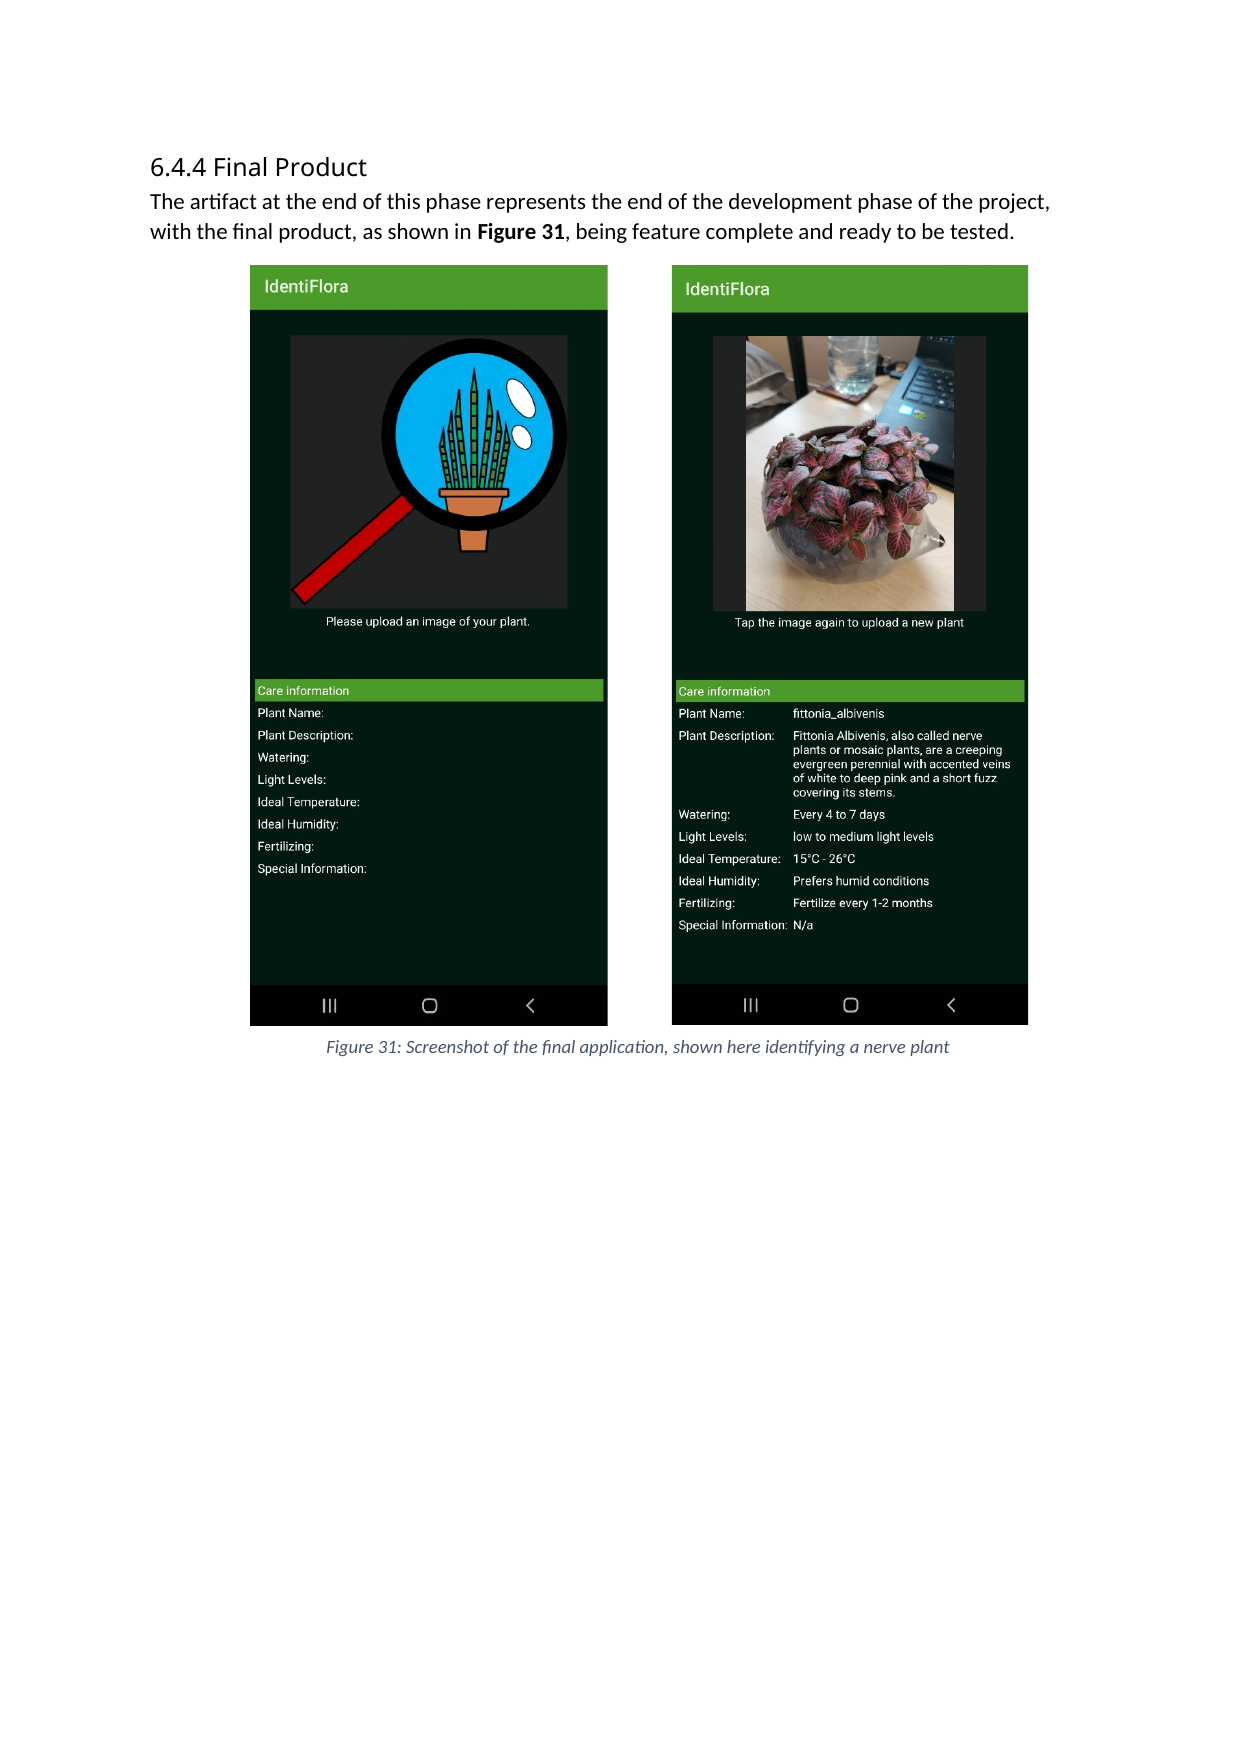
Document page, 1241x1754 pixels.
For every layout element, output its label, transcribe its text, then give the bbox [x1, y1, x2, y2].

text The artifact at the end of this phase represents the end of the development phase of the project, with the final product, as shown in Figure 31, being feature complete and ready to be tested. [150, 187, 1090, 245]
subtitle 6.4.4 Final Product [150, 150, 1090, 184]
picture [671, 265, 1029, 1025]
picture [250, 265, 608, 1026]
